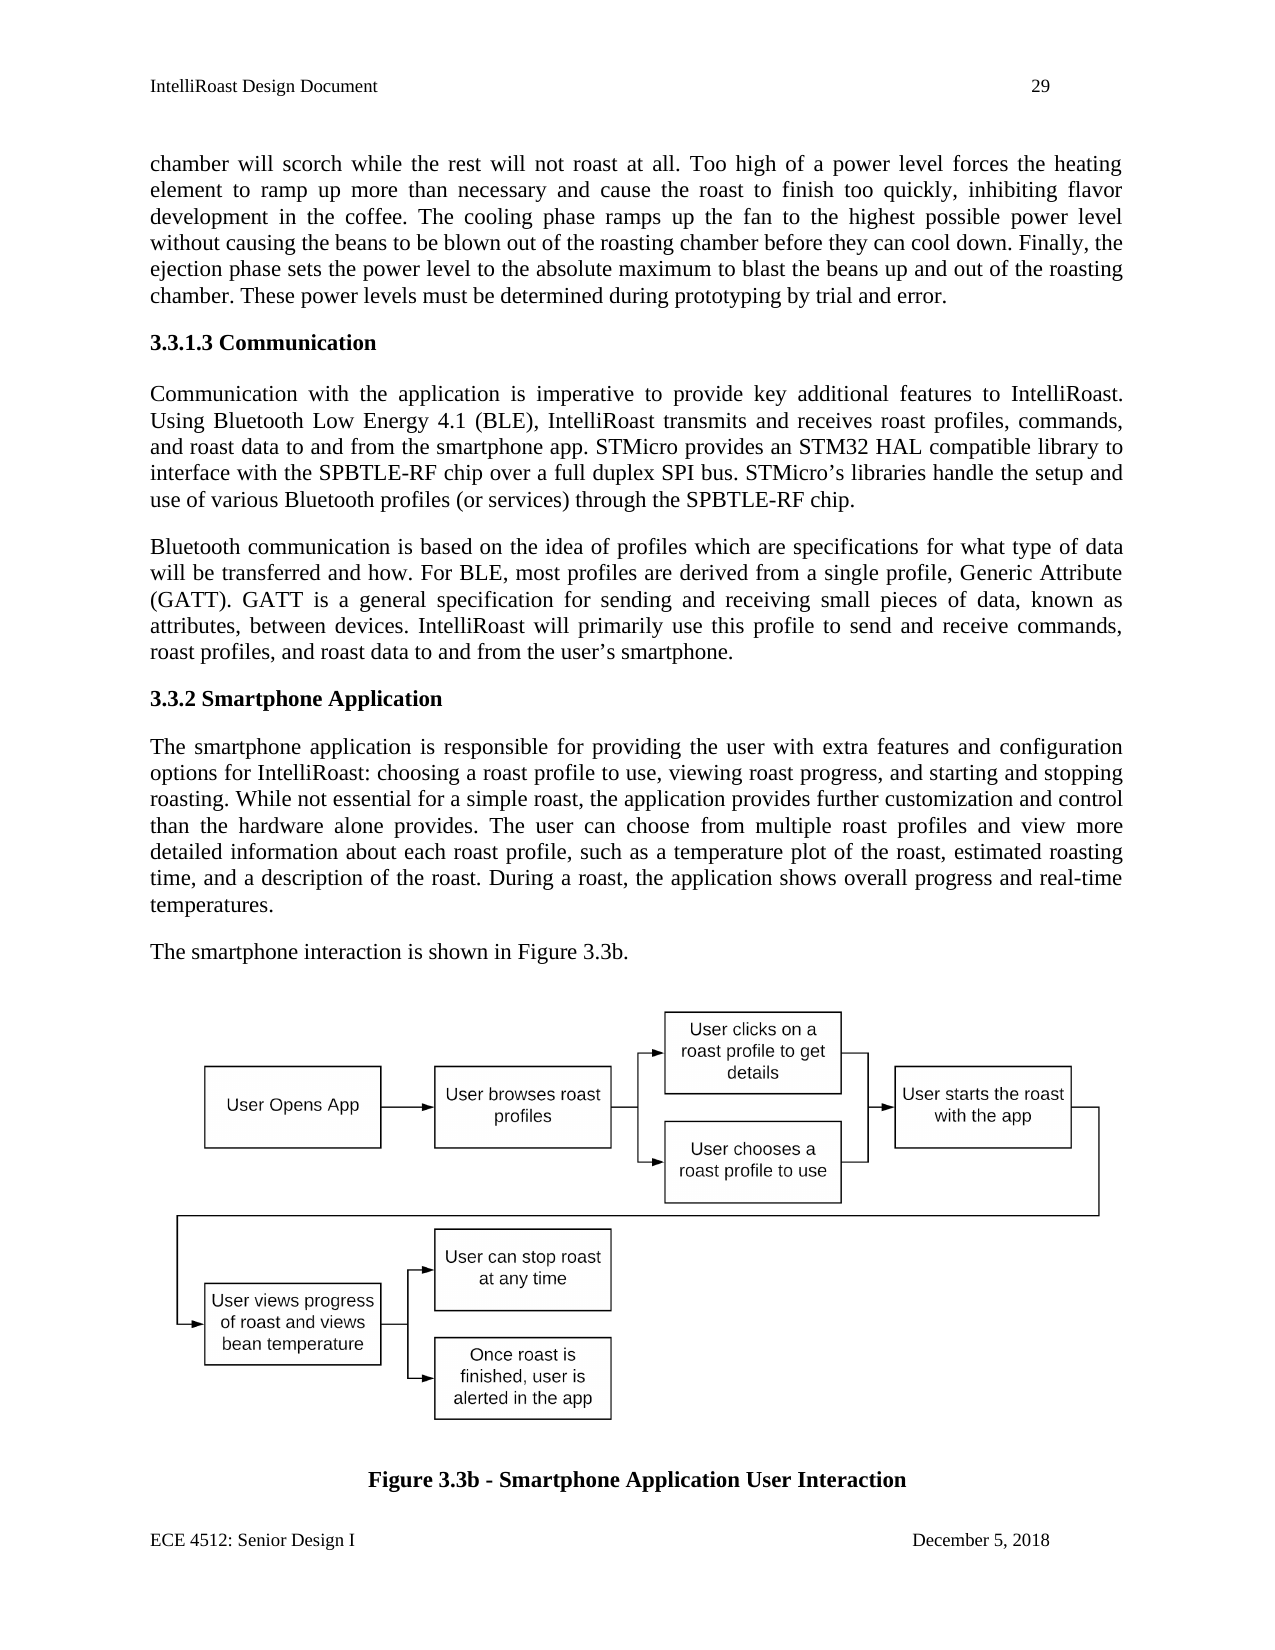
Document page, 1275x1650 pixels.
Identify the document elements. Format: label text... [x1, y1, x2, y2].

text 3.3.1.3 Communication [150, 329, 1125, 355]
text 3.3.2 Smartphone Application [150, 686, 1125, 712]
picture [150, 985, 1125, 1446]
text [150, 150, 1125, 308]
text Communication with the application is imperative to provide key additional features to IntelliRoast. Using Bluetooth Low Energy 4.1 (BLE), IntelliRoast transmits and receives roast profiles, commands, and roast data to and from the smartphone app. STMicro provides an STM32 HAL compatible library to interface with the SPBTLE-RF chip over a full duplex SPI bus. STMicro’s libraries handle the setup and use of various Bluetooth profiles (or services) through the SPBTLE-RF chip. [150, 380, 1125, 512]
text The smartphone interaction is shown in Figure 3.3b. [150, 938, 1125, 964]
text Figure 3.3b - Smartphone Application User Interaction [150, 1466, 1125, 1493]
text Bluetooth communication is based on the idea of profiles which are specifications for what type of data will be transferred and how. For BLE, most profiles are derived from a single profile, Generic Attribute (GATT). GATT is a general specification for sending and receiving small pieces of data, known as attributes, between devices. IntelliRoast will primarily use this profile to send and receive commands, roast profiles, and roast data to and from the user’s smartphone. [150, 533, 1125, 665]
text The smartphone application is responsible for providing the user with extra features and configuration options for IntelliRoast: choosing a roast profile to use, viewing roast progress, and starting and stopping roasting. While not essential for a simple roast, the application provides further customization and control than the hardware alone provides. The user can choose from multiple roast profiles and view more detailed information about each roast profile, such as a temperature plot of the roast, estimated roasting time, and a description of the roast. During a roast, the application shows overall progress and real-time temperatures. [150, 733, 1125, 917]
